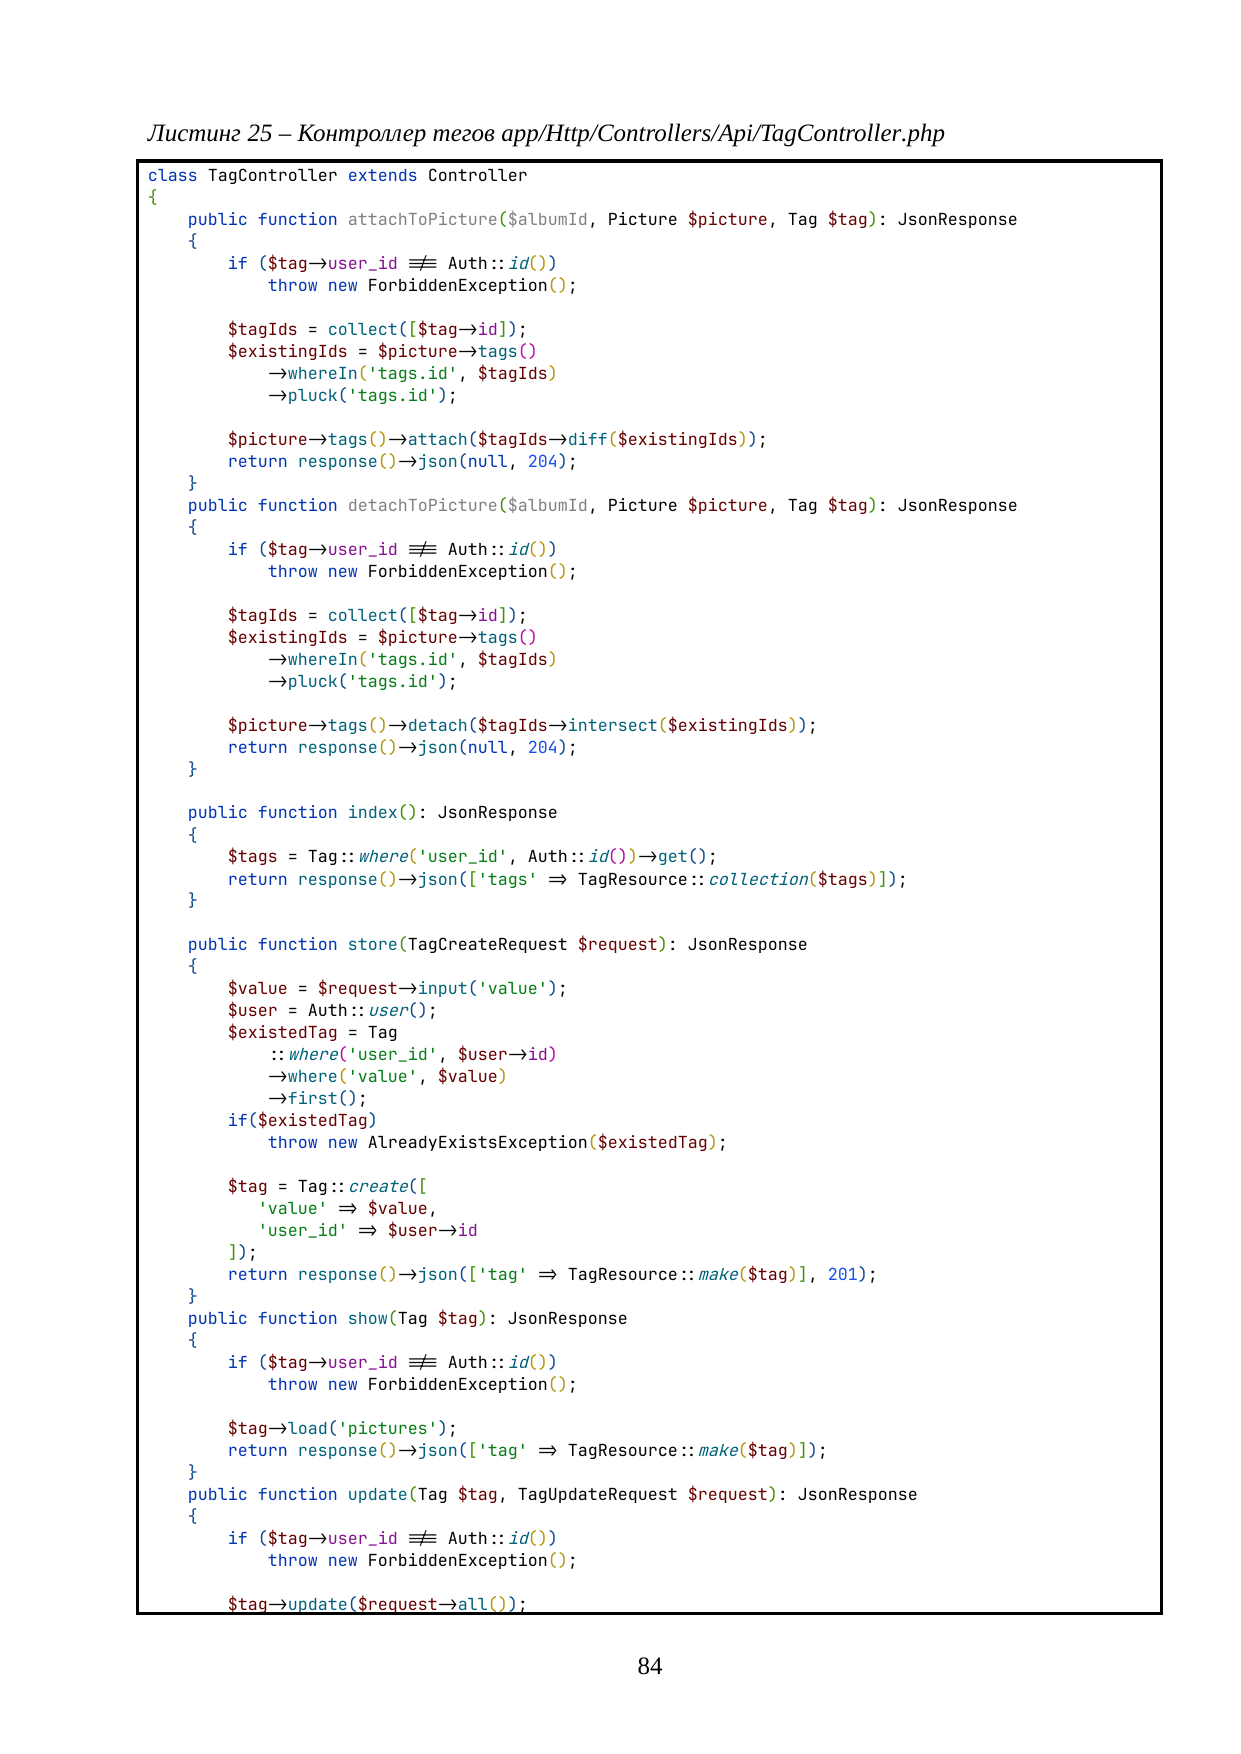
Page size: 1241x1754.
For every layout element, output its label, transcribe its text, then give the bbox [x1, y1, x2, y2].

text Листинг 25 – Контроллер тегов app/Http/Controllers/Api/TagController.php [148, 118, 1152, 147]
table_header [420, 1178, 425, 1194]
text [139, 163, 1160, 1612]
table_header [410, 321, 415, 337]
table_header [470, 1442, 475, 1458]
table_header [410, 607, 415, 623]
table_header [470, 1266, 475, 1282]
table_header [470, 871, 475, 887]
